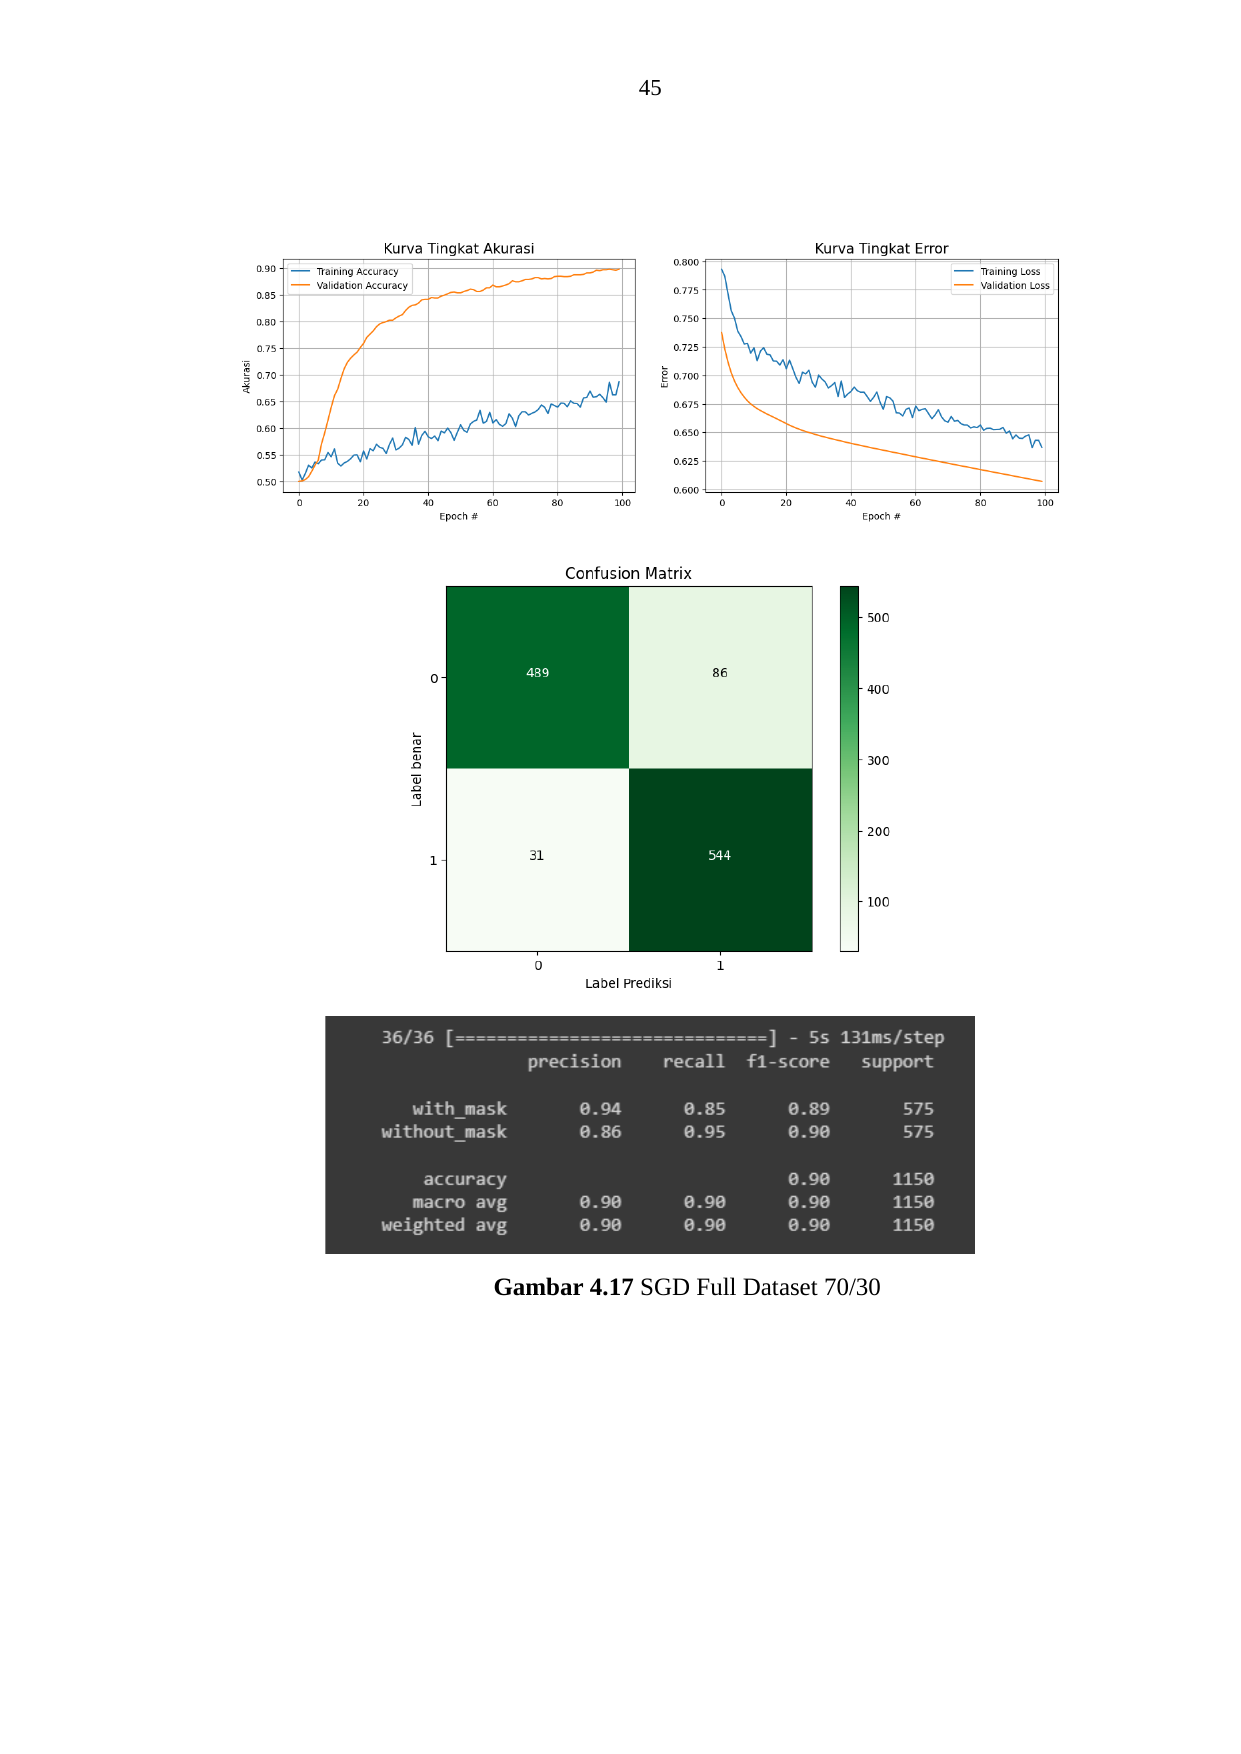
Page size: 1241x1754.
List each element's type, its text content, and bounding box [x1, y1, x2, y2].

picture [325, 1016, 975, 1254]
picture [237, 237, 1064, 527]
picture [402, 558, 898, 998]
text Gambar 4.17 SGD Full Dataset 70/30 [311, 1272, 1063, 1301]
